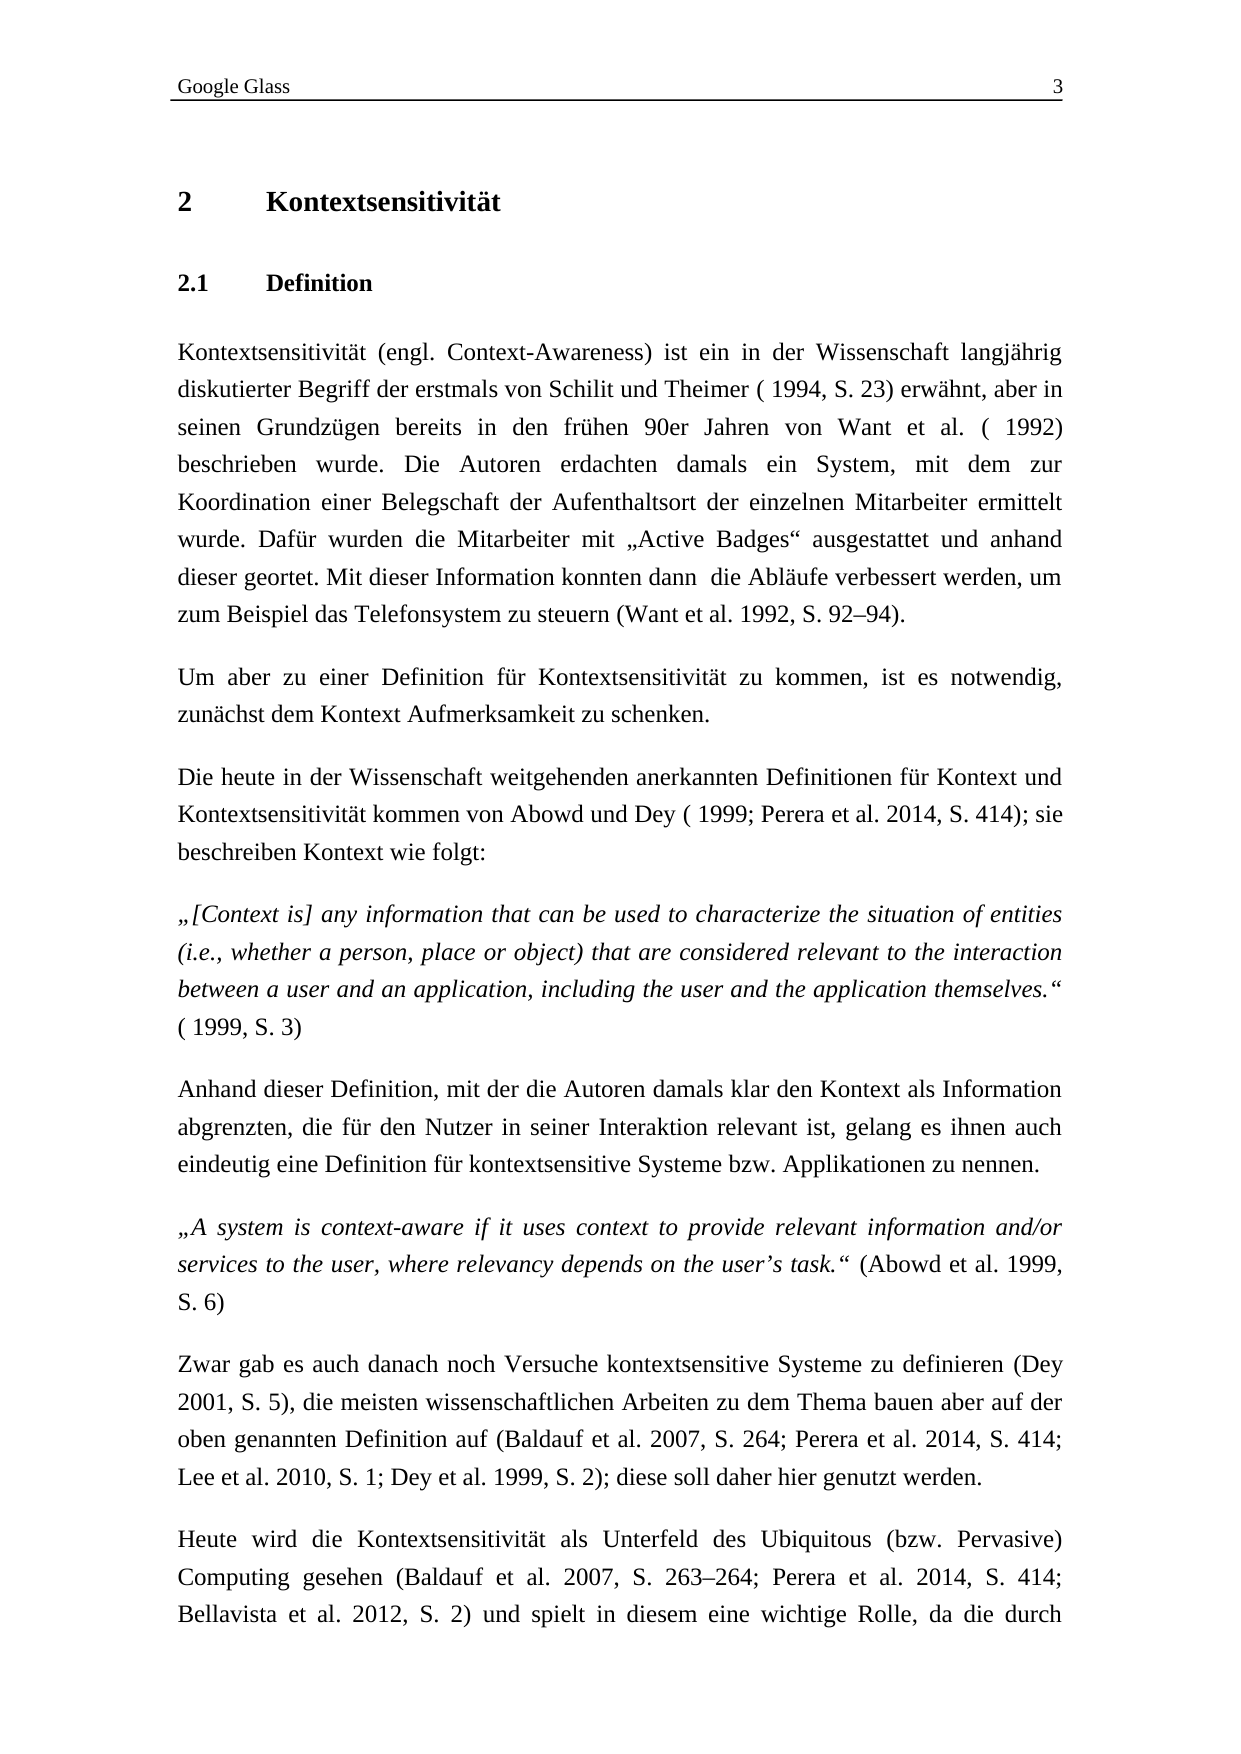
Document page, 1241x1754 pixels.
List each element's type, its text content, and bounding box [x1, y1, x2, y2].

text Anhand dieser Definition, mit der die Autoren damals klar den Kontext als Information abgrenzten, die für den Nutzer in seiner Interaktion relevant ist, gelang es ihnen auch eindeutig eine Definition für kontextsensitive Systeme bzw. Applikationen zu nennen. [177, 1065, 1063, 1178]
text „[Context is] any information that can be used to characterize the situation of entities (i.e., whether a person, place or object) that are considered relevant to the interaction between a user and an application, including the user and the application themselves.“ ( 1999, S. 3) [177, 890, 1063, 1040]
text Die heute in der Wissenschaft weitgehenden anerkannten Definitionen für Kontext und Kontextsensitivität kommen von Abowd und Dey ( 1999; Perera et al. 2014, S. 414); sie beschreiben Kontext wie folgt: [177, 753, 1063, 865]
text Kontextsensitivität (engl. Context-Awareness) ist ein in der Wissenschaft langjährig diskutierter Begriff der erstmals von Schilit und Theimer ( 1994, S. 23) erwähnt, aber in seinen Grundzügen bereits in den frühen 90er Jahren von Want et al. ( 1992) beschrieben wurde. Die Autoren erdachten damals ein System, mit dem zur Koordination einer Belegschaft der Aufenthaltsort der einzelnen Mitarbeiter ermittelt wurde. Dafür wurden die Mitarbeiter mit „Active Badges“ ausgestattet und anhand dieser geortet. Mit dieser Information konnten dann die Abläufe verbessert werden, um zum Beispiel das Telefonsystem zu steuern (Want et al. 1992, S. 92–94). [177, 328, 1063, 628]
text Um aber zu einer Definition für Kontextsensitivität zu kommen, ist es notwendig, zunächst dem Kontext Aufmerksamkeit zu schenken. [177, 653, 1063, 728]
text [177, 1515, 1063, 1628]
subtitle Kontextsensitivität [177, 184, 1063, 218]
text Zwar gab es auch danach noch Versuche kontextsensitive Systeme zu definieren (Dey 2001, S. 5), die meisten wissenschaftlichen Arbeiten zu dem Thema bauen aber auf der oben genannten Definition auf (Baldauf et al. 2007, S. 264; Perera et al. 2014, S. 414; Lee et al. 2010, S. 1; Dey et al. 1999, S. 2); diese soll daher hier genutzt werden. [177, 1340, 1063, 1490]
subtitle Definition [177, 268, 1063, 297]
text „A system is context-aware if it uses context to provide relevant information and/or services to the user, where relevancy depends on the user’s task.“ (Abowd et al. 1999, S. 6) [177, 1203, 1063, 1315]
